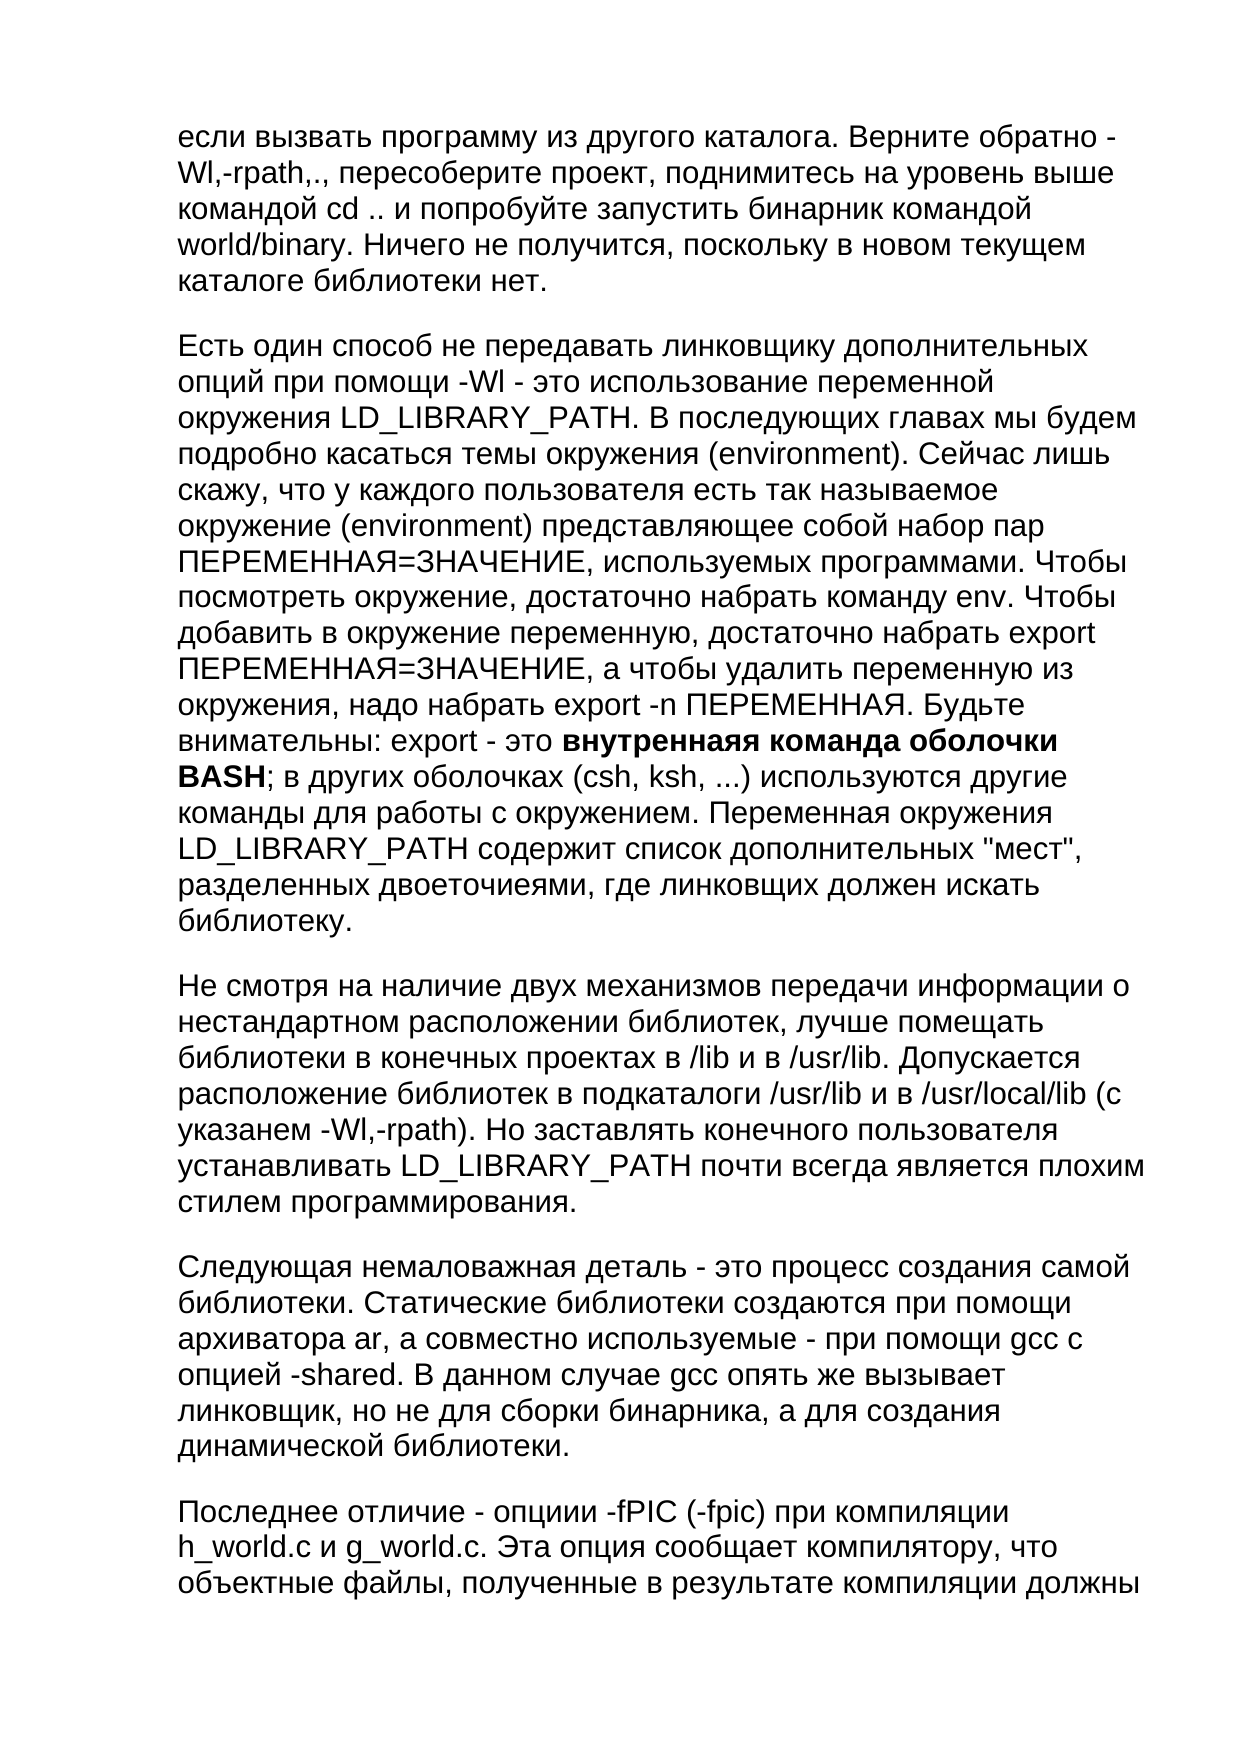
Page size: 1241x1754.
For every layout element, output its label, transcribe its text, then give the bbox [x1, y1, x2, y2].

text Следующая немаловажная деталь - это процесс создания самой библиотеки. Статические библиотеки создаются при помощи архиватора ar, а совместно используемые - при помощи gcc с опцией -shared. В данном случае gcc опять же вызывает линковщик, но не для сборки бинарника, а для создания динамической библиотеки. [177, 1248, 1152, 1463]
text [177, 118, 1152, 298]
text Есть один способ не передавать линковщику дополнительных опций при помощи -Wl - это использование переменной окружения LD_LIBRARY_PATH. В последующих главах мы будем подробно касаться темы окружения (environment). Сейчас лишь скажу, что у каждого пользователя есть так называемое окружение (environment) представляющее собой набор пар ПЕРЕМЕННАЯ=ЗНАЧЕНИЕ, используемых программами. Чтобы посмотреть окружение, достаточно набрать команду env. Чтобы добавить в окружение переменную, достаточно набрать export ПЕРЕМЕННАЯ=ЗНАЧЕНИЕ, а чтобы удалить переменную из окружения, надо набрать export -n ПЕРЕМЕННАЯ. Будьте внимательны: export - это внутреннаяя команда оболочки BASH; в других оболочках (csh, ksh, ...) используются другие команды для работы с окружением. Переменная окружения LD_LIBRARY_PATH содержит список дополнительных "мест", разделенных двоеточиеями, где линковщих должен искать библиотеку. [177, 327, 1152, 938]
text Не смотря на наличие двух механизмов передачи информации о нестандартном расположении библиотек, лучше помещать библиотеки в конечных проектах в /lib и в /usr/lib. Допускается расположение библиотек в подкаталоги /usr/lib и в /usr/local/lib (с указанем -Wl,-rpath). Но заставлять конечного пользователя устанавливать LD_LIBRARY_PATH почти всегда является плохим стилем программирования. [177, 967, 1152, 1219]
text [177, 1493, 1152, 1600]
